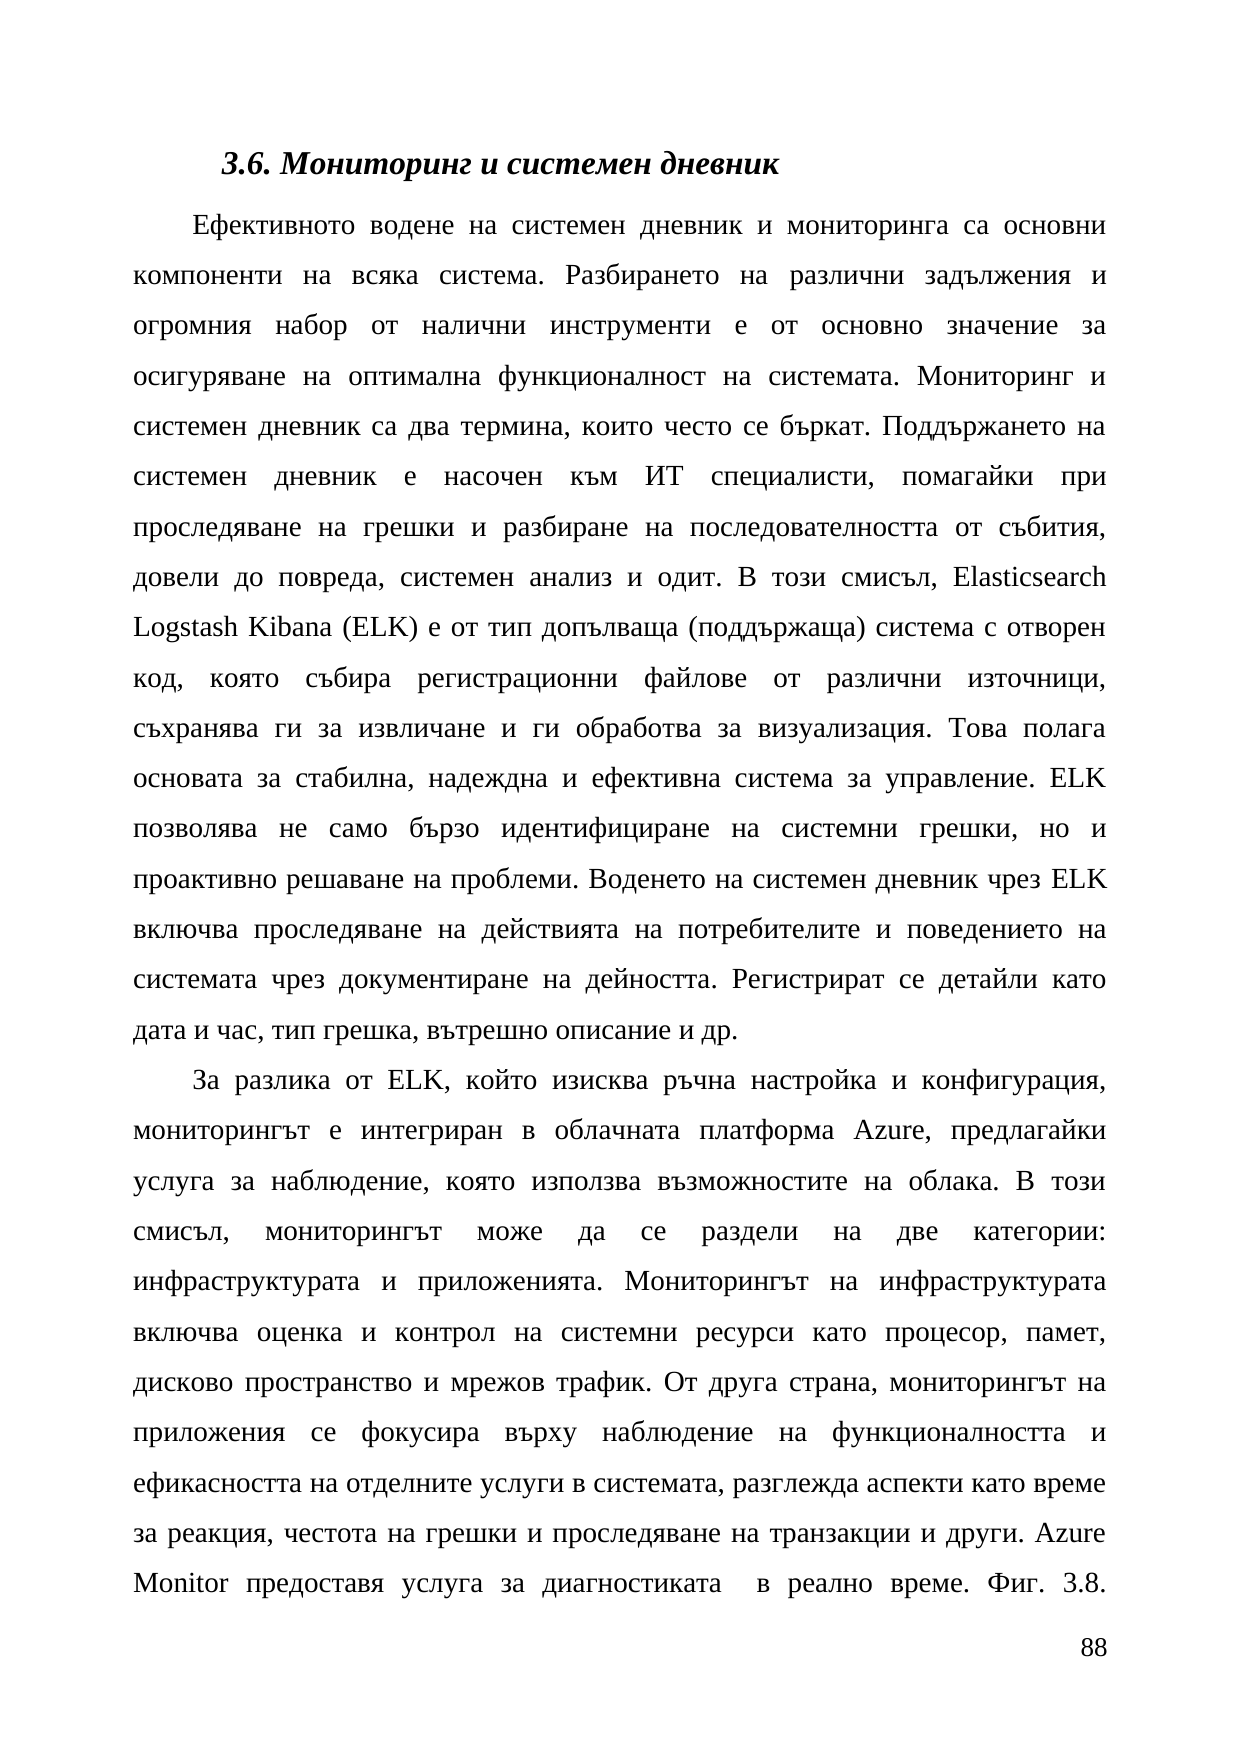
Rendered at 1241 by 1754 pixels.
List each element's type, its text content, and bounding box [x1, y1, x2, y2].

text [133, 1062, 1107, 1599]
subtitle 3.6. Мониторинг и системен дневник [133, 143, 1107, 181]
text Ефективното водене на системен дневник и мониторинга са основни компоненти на всяка система. Разбирането на различни задължения и огромния набор от налични инструменти е от основно значение за осигуряване на оптимална функционалност на системата. Мониторинг и системен дневник са два термина, които често се бъркат. Поддържането на системен дневник е насочен към ИТ специалисти, помагайки при проследяване на грешки и разбиране на последователността от събития, довели до повреда, системен анализ и одит. В този смисъл, Elasticsearch Logstash Kibana (ELK) е от тип допълваща (поддържаща) система с отворен код, която събира регистрационни файлове от различни източници, съхранява ги за извличане и ги обработва за визуализация. Това полага основата за стабилна, надеждна и ефективна система за управление. ELK позволява не само бързо идентифициране на системни грешки, но и проактивно решаване на проблеми. Воденето на системен дневник чрез ELK включва проследяване на действията на потребителите и поведението на системата чрез документиране на дейността. Регистрират се детайли като дата и час, тип грешка, вътрешно описание и др. [133, 207, 1107, 1045]
